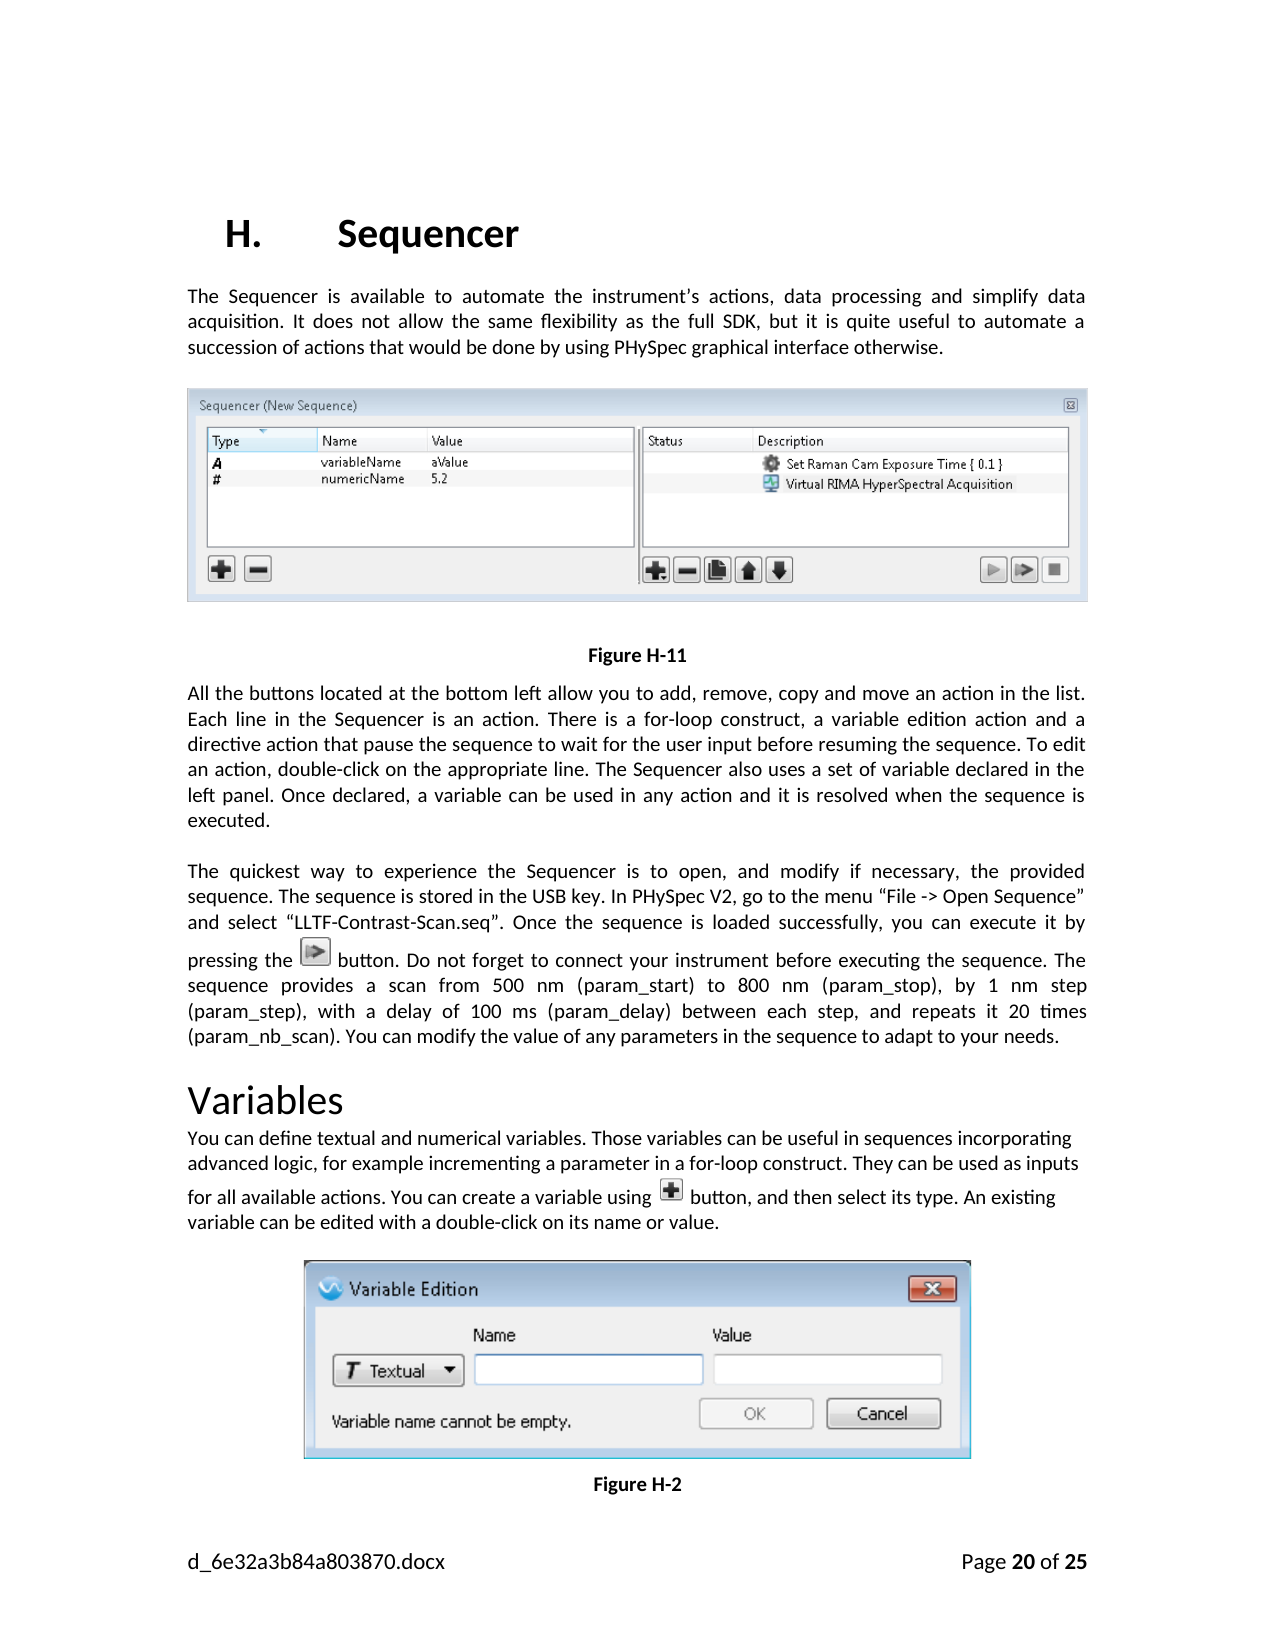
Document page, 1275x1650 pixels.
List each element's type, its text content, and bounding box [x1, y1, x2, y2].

text The Sequencer is available to automate the instrument’s actions, data processing and simplify data acquisition. It does not allow the same flexibility as the full SDK, but it is quite useful to automate a succession of actions that would be done by using PHySpec graphical interface otherwise. [187, 283, 1087, 359]
picture [299, 934, 331, 968]
subtitle Sequencer [225, 207, 1087, 258]
picture [657, 1176, 685, 1204]
text You can define textual and numerical variables. Those variables can be useful in sequences incorporating advanced logic, for example incrementing a parameter in a for-loop construct. They can be used as inputs for all available actions. You can create a variable using button, and then select its type. An existing variable can be edited with a double-click on its name or value. [187, 1125, 1087, 1235]
text Figure H-2 [187, 1471, 1087, 1496]
text All the buttons located at the bottom left allow you to add, remove, copy and move an action in the list. Each line in the Sequencer is an action. There is a for-loop construct, a variable edition action and a directive action that pause the sequence to wait for the user input before resuming the sequence. To edit an action, double-click on the appropriate line. The Sequencer also uses a set of variable declared in the left panel. Once declared, a variable can be used in any action and it is resolved when the sequence is executed. [187, 680, 1087, 833]
subtitle Variables [187, 1074, 1087, 1125]
text The quickest way to experience the Sequencer is to open, and modify if necessary, the provided sequence. The sequence is stored in the USB key. In PHySpec V2, go to the menu “File -> Open Sequence” and select “LLTF-Contrast-Scan.seq”. Once the sequence is loaded successfully, you can execute it by pressing the button. Do not forget to connect your instrument before executing the sequence. The sequence provides a scan from 500 nm (param_start) to 800 nm (param_stop), by 1 nm step (param_step), with a delay of 100 ms (param_delay) between each step, and repeats it 20 times (param_nb_scan). You can modify the value of any parameters in the sequence to adapt to your needs. [187, 858, 1087, 1049]
